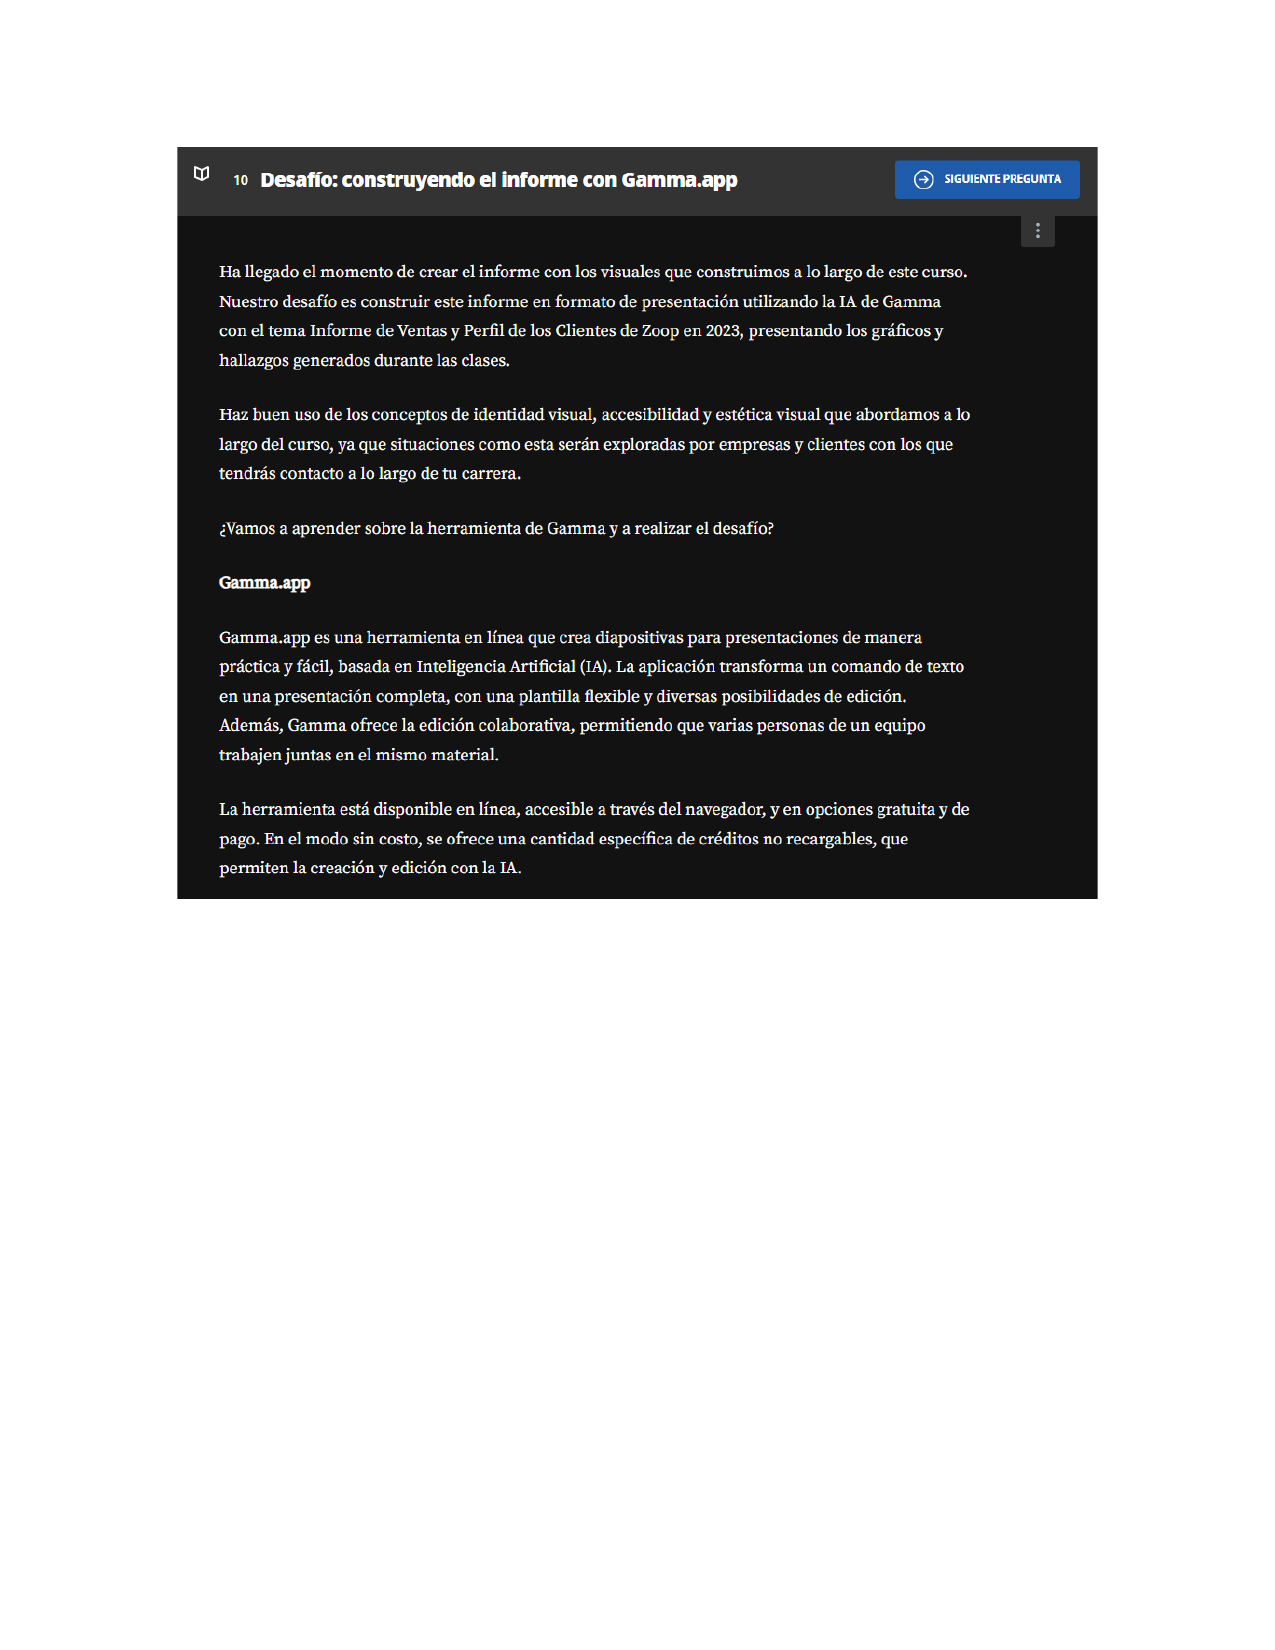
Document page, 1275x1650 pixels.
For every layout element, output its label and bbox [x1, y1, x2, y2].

picture [177, 147, 1098, 899]
